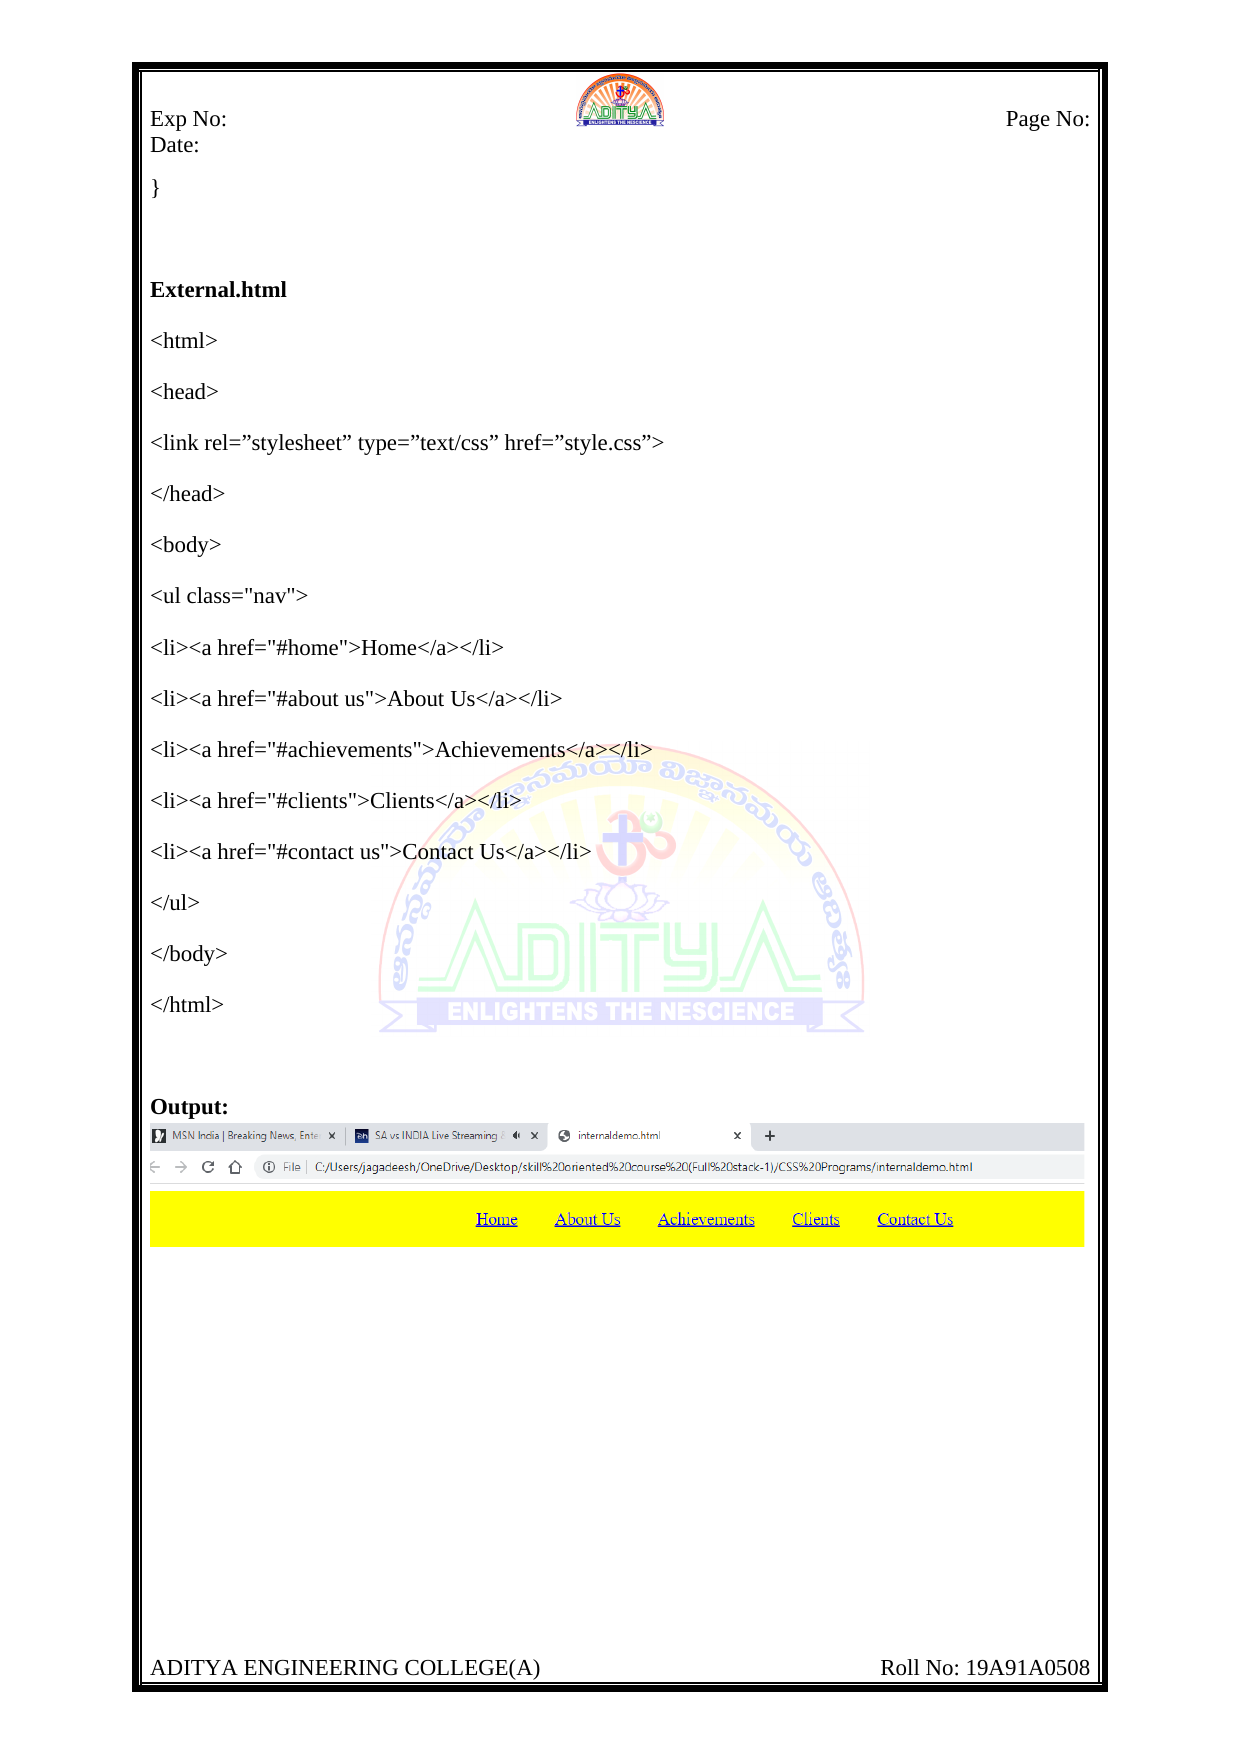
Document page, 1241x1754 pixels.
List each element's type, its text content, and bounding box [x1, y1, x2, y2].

picture [150, 1123, 1085, 1288]
text <li><a href="#contact us">Contact Us</a></li> [150, 838, 1090, 864]
text </html> [150, 991, 1090, 1017]
text </head> [150, 480, 1090, 507]
text <li><a href="#about us">About Us</a></li> [150, 684, 1090, 711]
text <body> [150, 531, 1090, 558]
text <ul class="nav"> [150, 582, 1090, 609]
text External.html [150, 276, 1090, 303]
text <link rel=”stylesheet” type=”text/css” href=”style.css”> [150, 429, 1090, 456]
text <head> [150, 378, 1090, 405]
text </ul> [150, 889, 1090, 915]
text } [150, 174, 1090, 201]
text <li><a href="#clients">Clients</a></li> [150, 787, 1090, 813]
text </body> [150, 940, 1090, 966]
text <html> [150, 327, 1090, 354]
picture [575, 73, 665, 127]
text <li><a href="#achievements">Achievements</a></li> [150, 736, 1090, 762]
text <li><a href="#home">Home</a></li> [150, 633, 1090, 660]
